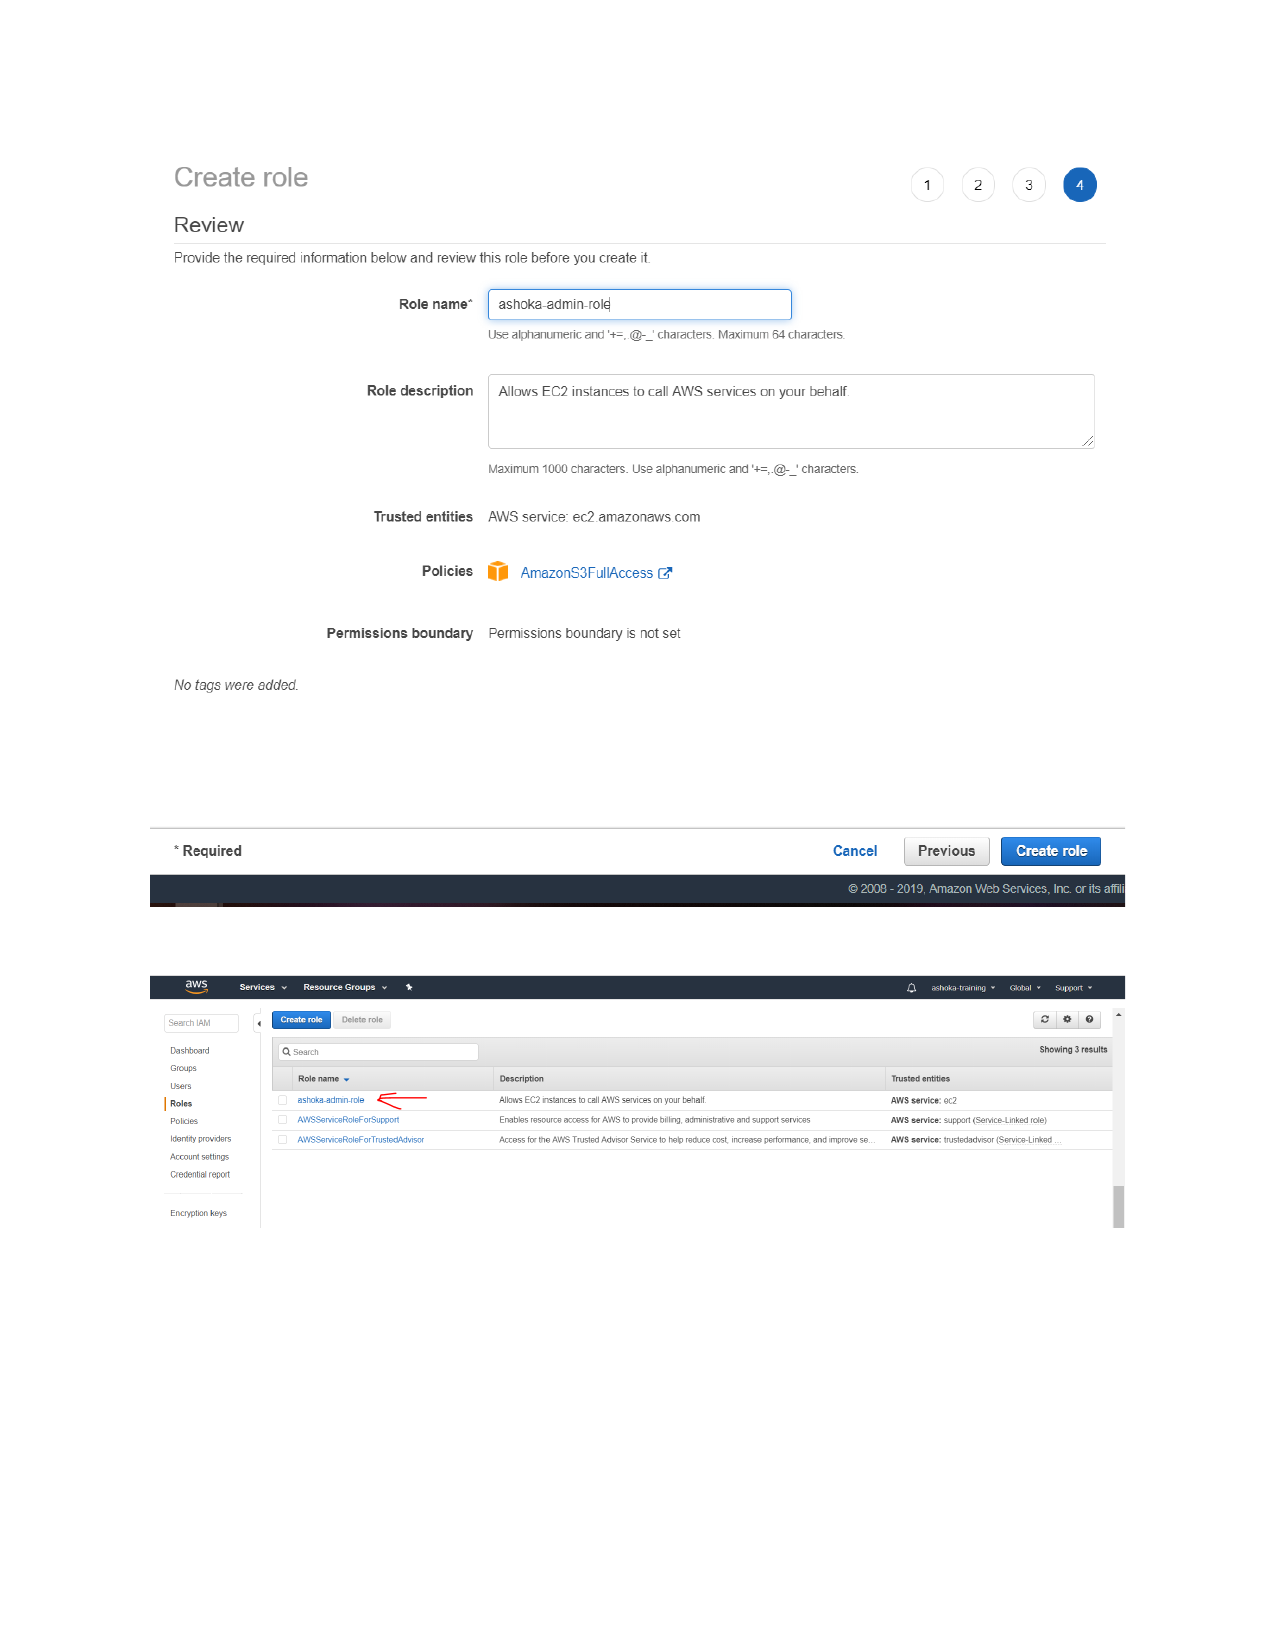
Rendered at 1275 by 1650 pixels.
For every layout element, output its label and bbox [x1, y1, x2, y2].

picture [150, 150, 1125, 907]
picture [150, 972, 1125, 1228]
